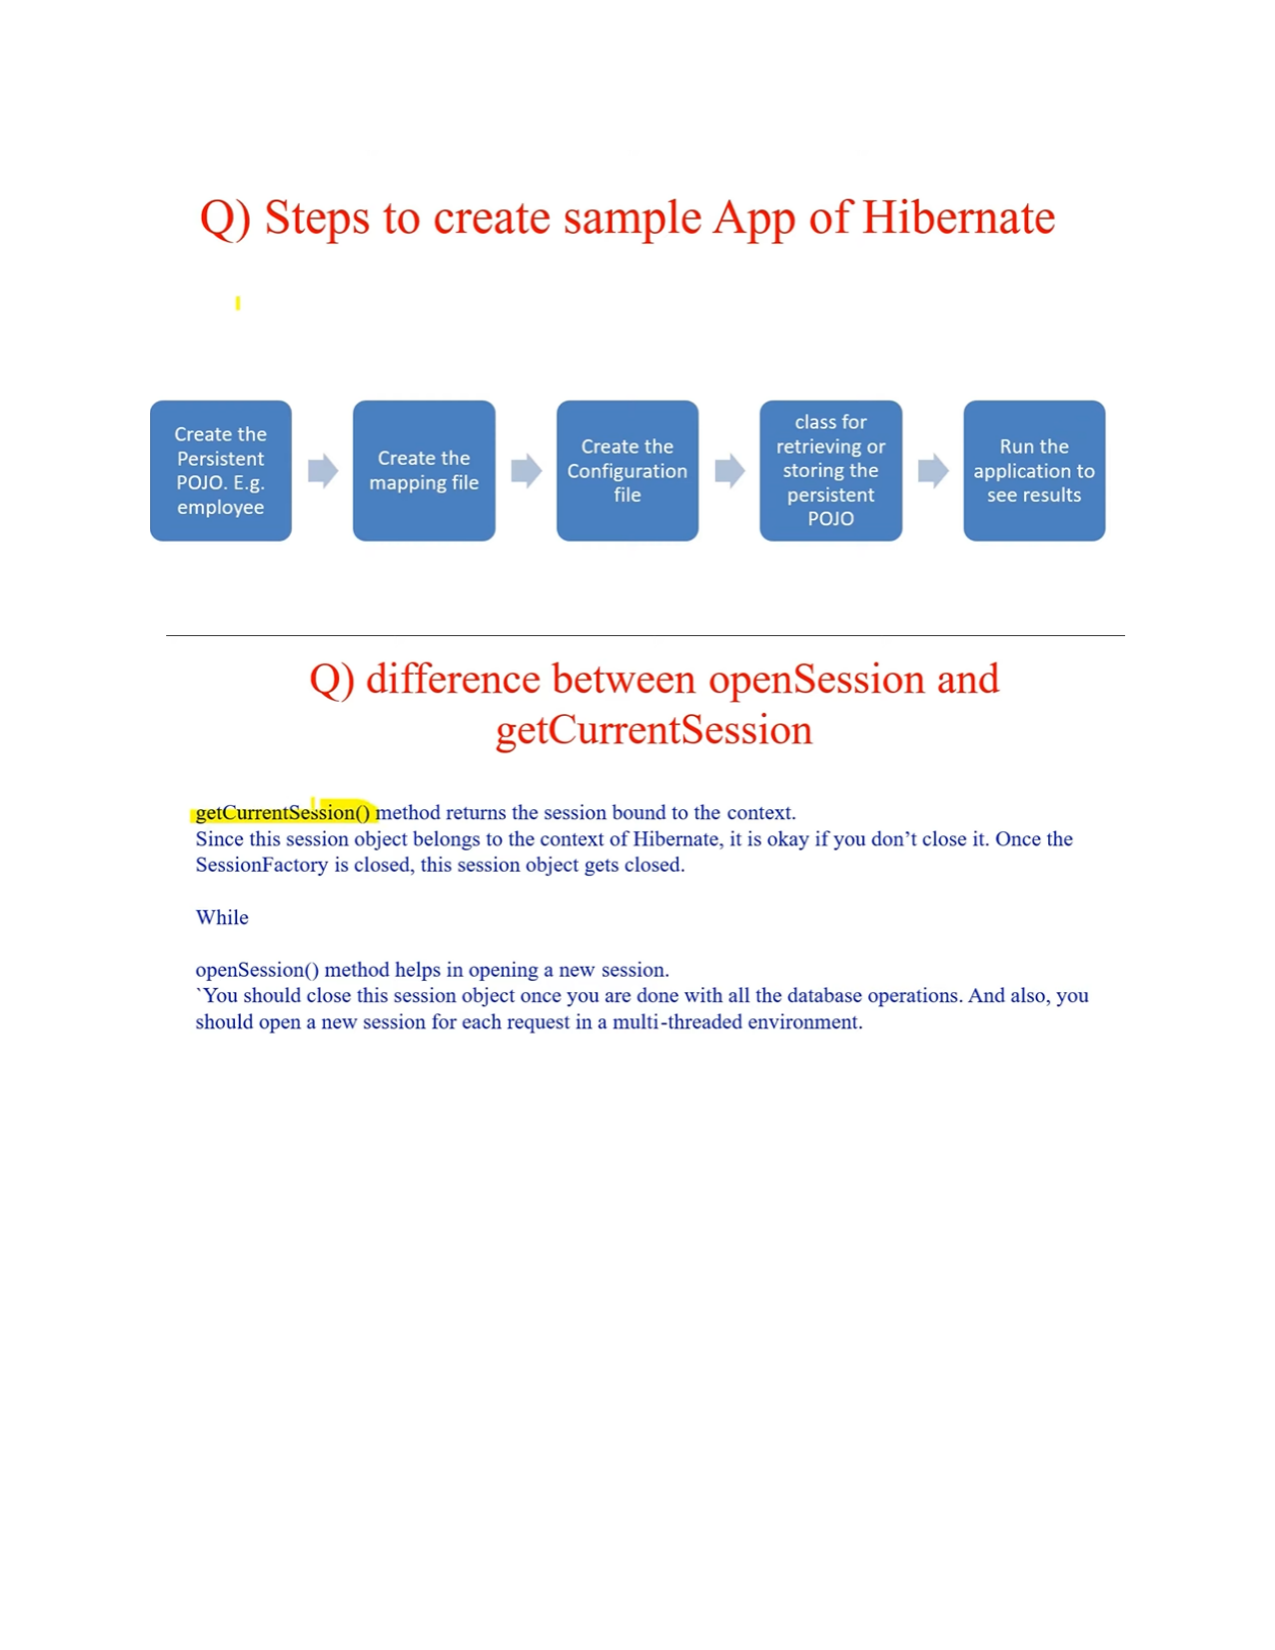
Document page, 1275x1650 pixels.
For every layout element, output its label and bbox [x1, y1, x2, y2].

picture [150, 150, 1125, 607]
picture [150, 625, 1125, 1078]
